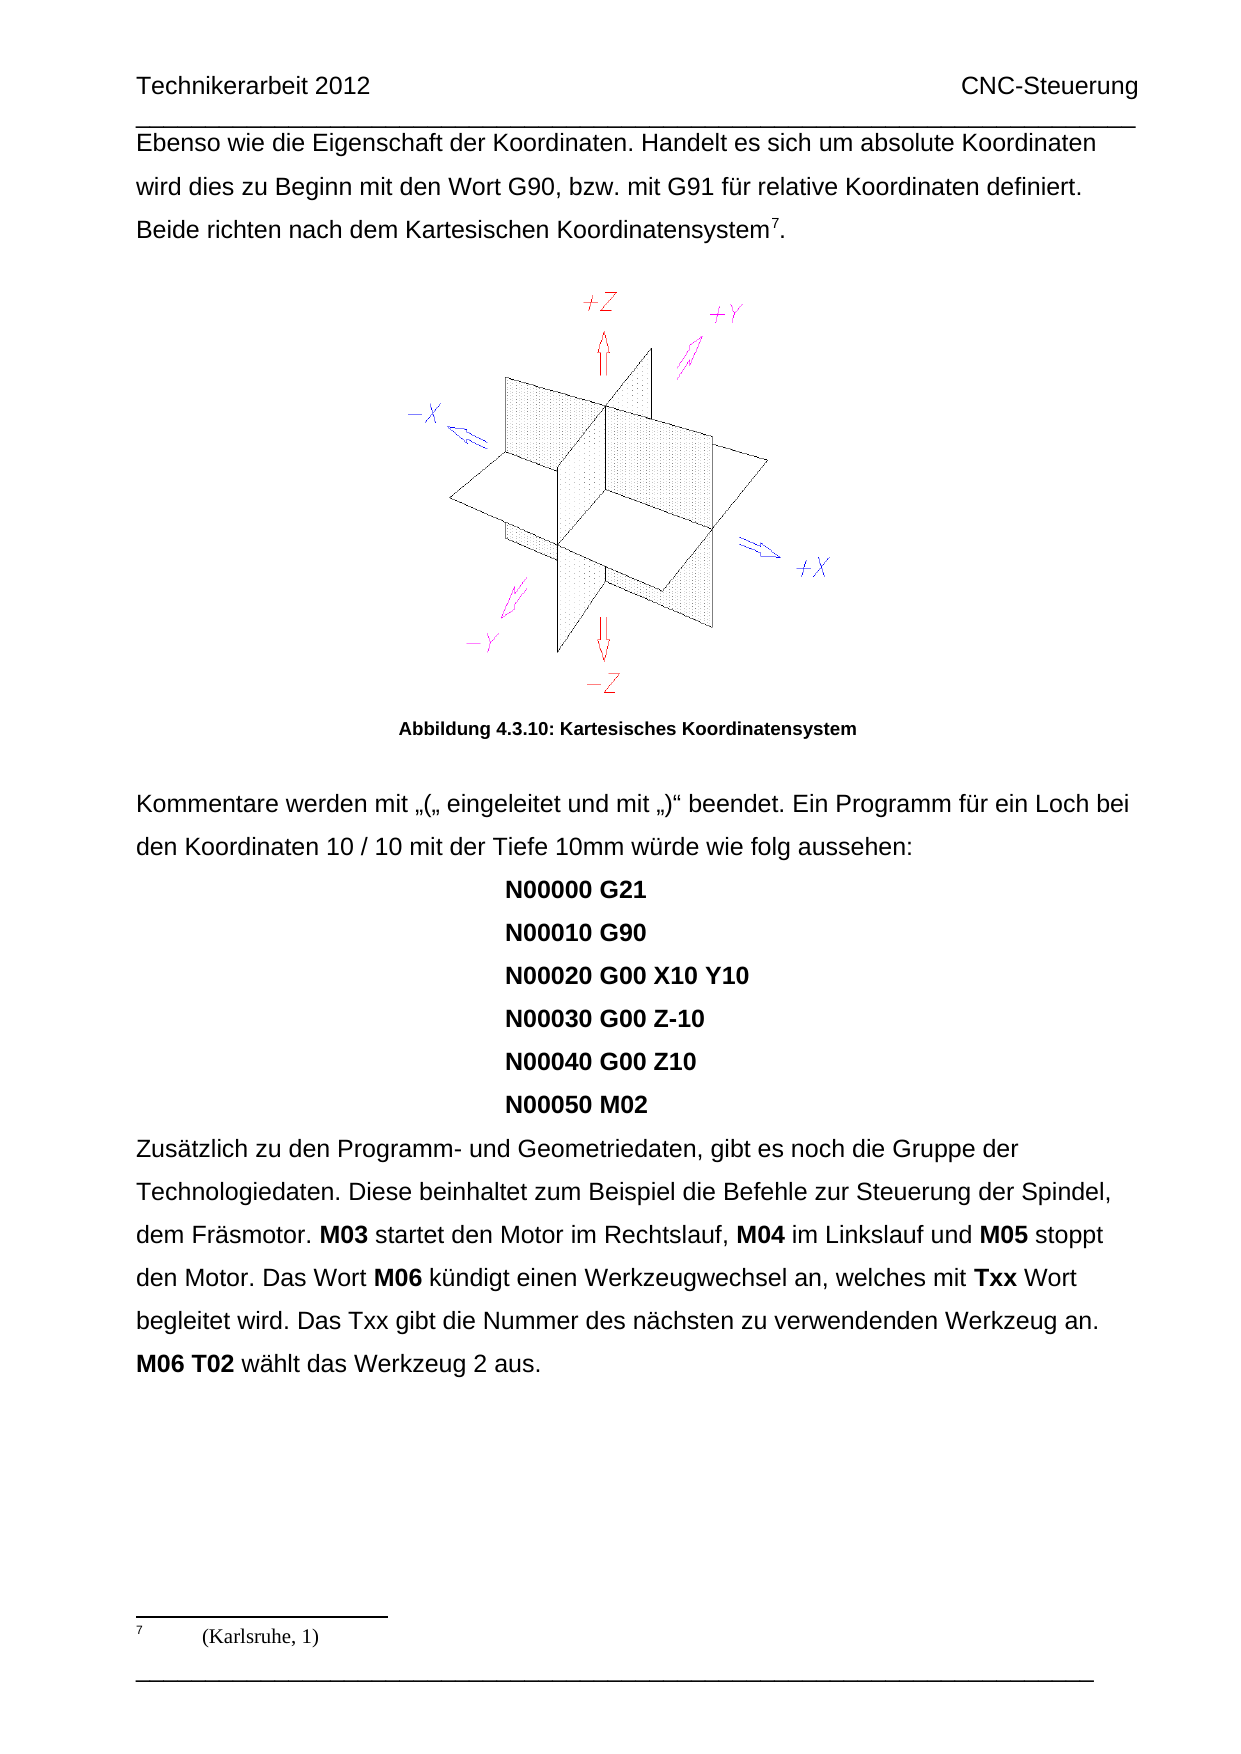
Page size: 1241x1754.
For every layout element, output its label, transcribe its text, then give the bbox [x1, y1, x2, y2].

text Zusätzlich zu den Programm- und Geometriedaten, gibt es noch die Gruppe der Technologiedaten. Diese beinhaltet zum Beispiel die Befehle zur Steuerung der Spindel, dem Fräsmotor. M03 startet den Motor im Rechtslauf, M04 im Linkslauf und M05 stoppt den Motor. Das Wort M06 kündigt einen Werkzeugwechsel an, welches mit Txx Wort begleitet wird. Das Txx gibt die Nummer des nächsten zu verwendenden Werkzeug an. [136, 1134, 1140, 1335]
text M06 T02 wählt das Werkzeug 2 aus. [136, 1349, 1140, 1378]
text N00000 G21 [136, 875, 1140, 904]
text Kommentare werden mit „(„ eingeleitet und mit „)“ beendet. Ein Programm für ein Loch bei den Koordinaten 10 / 10 mit der Tiefe 10mm würde wie folg aussehen: [136, 789, 1140, 861]
text Ebenso wie die Eigenschaft der Koordinaten. Handelt es sich um absolute Koordinaten wird dies zu Beginn mit den Wort G90, bzw. mit G91 für relative Koordinaten definiert. Beide richten nach dem Kartesischen Koordinatensystem. [136, 128, 1140, 243]
text N00050 M02 [136, 1091, 1140, 1119]
text N00010 G90 [136, 918, 1140, 947]
text N00030 G00 Z-10 [136, 1004, 1140, 1033]
picture [398, 268, 868, 717]
text N00020 G00 X10 Y10 [136, 961, 1140, 990]
text N00040 G00 Z10 [136, 1047, 1140, 1076]
